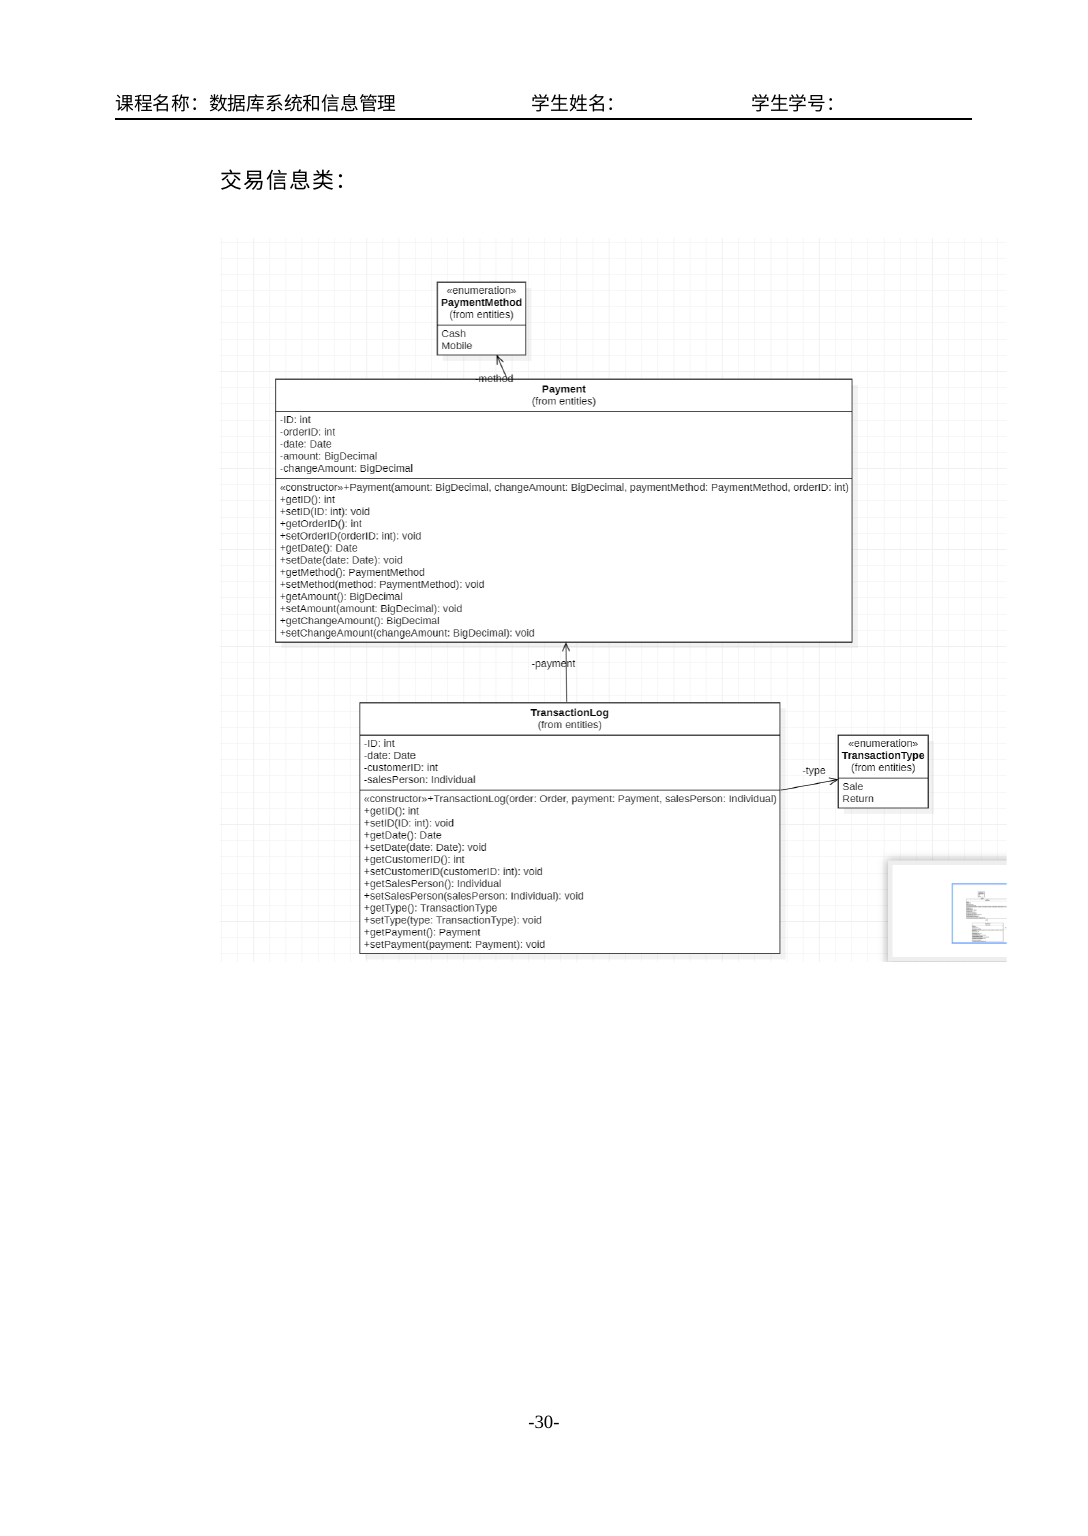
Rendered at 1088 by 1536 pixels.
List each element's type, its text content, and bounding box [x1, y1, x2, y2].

picture [220, 238, 1007, 962]
list 交易信息类： [151, 148, 937, 209]
